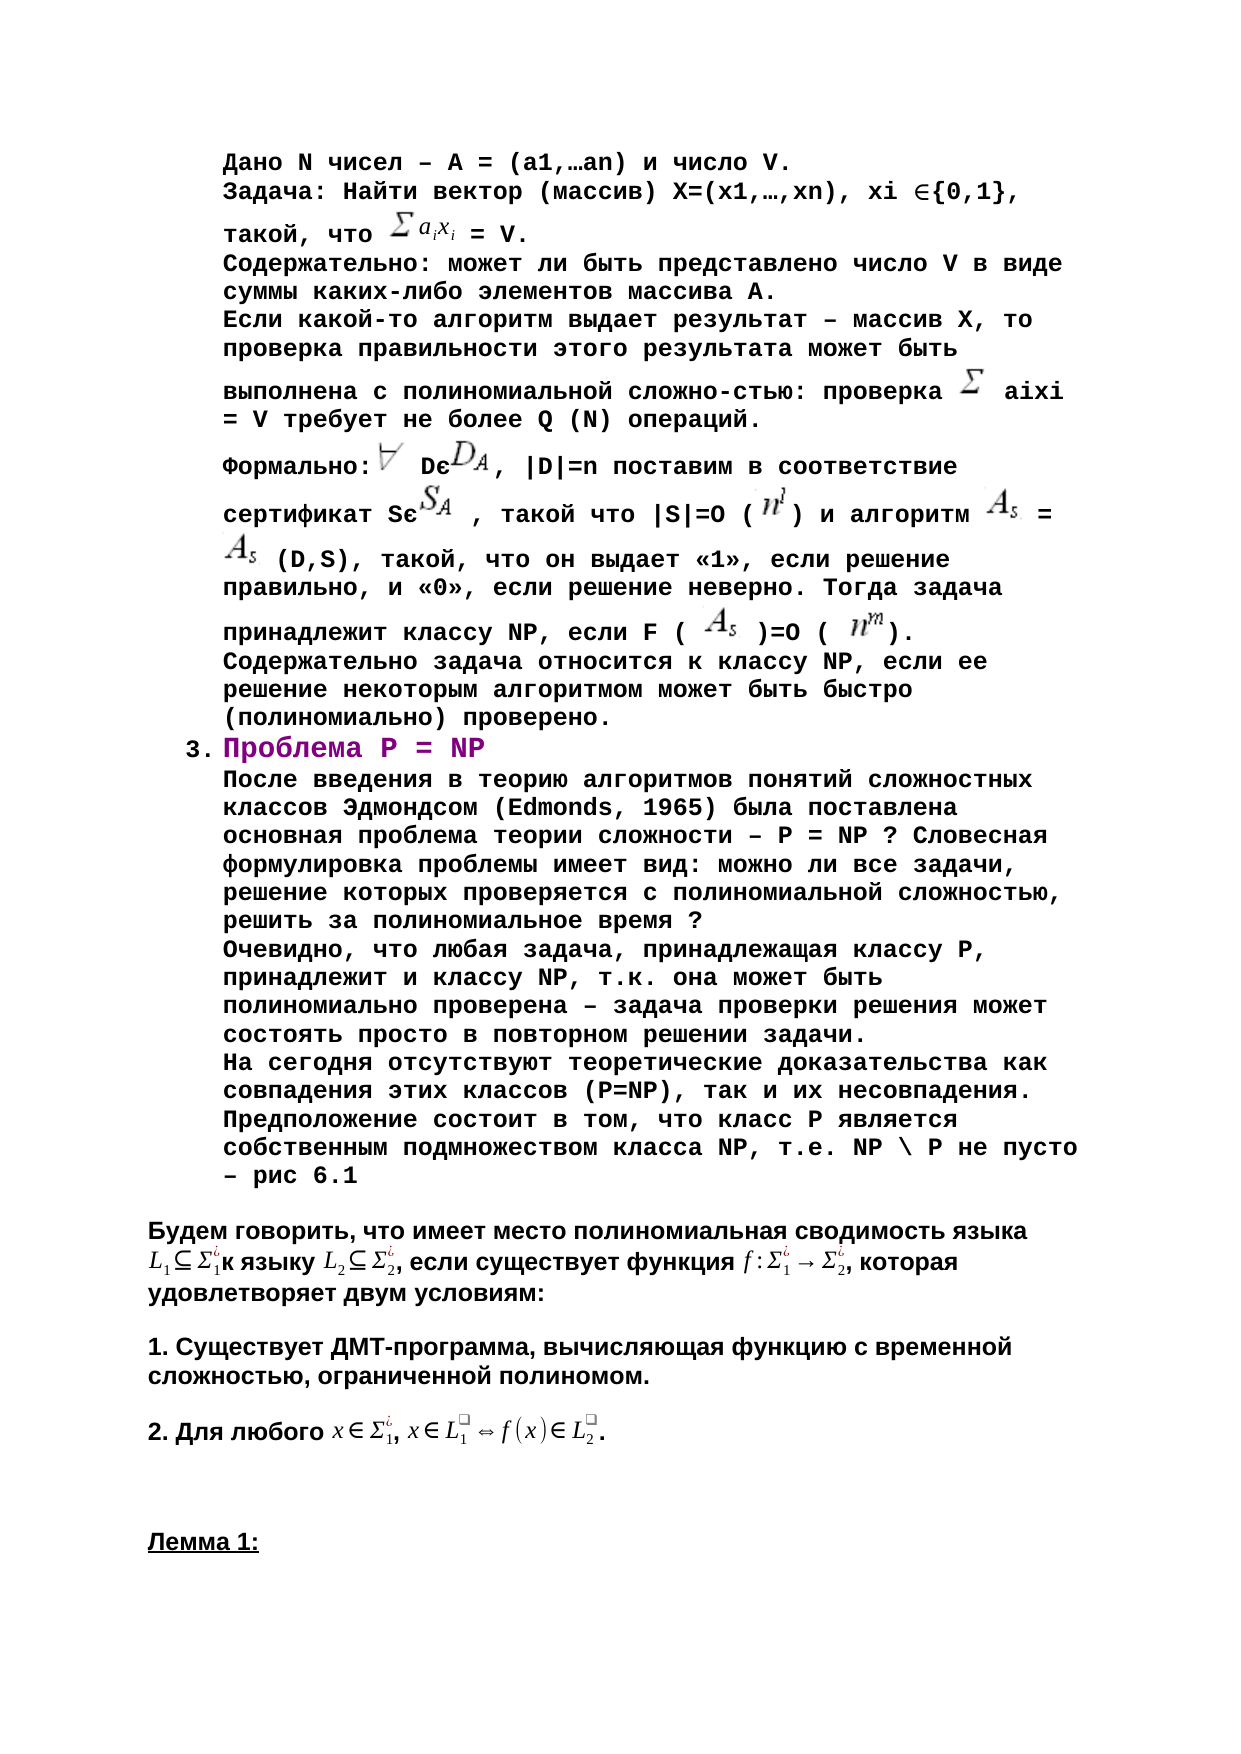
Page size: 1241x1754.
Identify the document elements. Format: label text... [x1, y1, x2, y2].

picture [984, 485, 1022, 523]
text 2. Для любого , . [148, 1414, 1090, 1448]
text Лемма 1: [148, 1527, 1090, 1555]
picture [387, 206, 419, 243]
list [185, 150, 1090, 733]
picture [222, 530, 261, 568]
list Проблема P = NP После введения в теорию алгоритмов понятий сложностных классов Эдмондсом (Edmonds, 1965) была поставлена основная проблема теории сложности – P = NP ? Словесная формулировка проблемы имеет вид: можно ли все задачи, решение которых проверяется с полиномиальной сложностью, решить за полиномиальное время ? Очевидно, что любая задача, принадлежащая классу P, принадлежит и классу NP, т.к. она может быть полиномиально проверена – задача проверки решения может состоять просто в повторном решении задачи. На сегодня отсутствуют теоретические доказательства как совпадения этих классов (P=NP), так и их несовпадения. Предположение состоит в том, что класс P является собственным подмножеством класса NP, т.е. NP \ P не пусто – рис 6.1 [185, 733, 1090, 1191]
picture [755, 483, 790, 523]
text 1. Существует ДМТ-программа, вычисляющая функцию с временной сложностью, ограниченной полиномом. [148, 1332, 1090, 1389]
picture [372, 435, 406, 475]
picture [702, 603, 740, 641]
picture [417, 481, 456, 523]
text Будем говорить, что имеет место полиномиальная сводимость языка к языку , если существует функция , которая удовлетворяет двум условиям: [148, 1216, 1090, 1307]
picture [957, 363, 989, 400]
picture [845, 611, 886, 641]
picture [450, 435, 493, 475]
